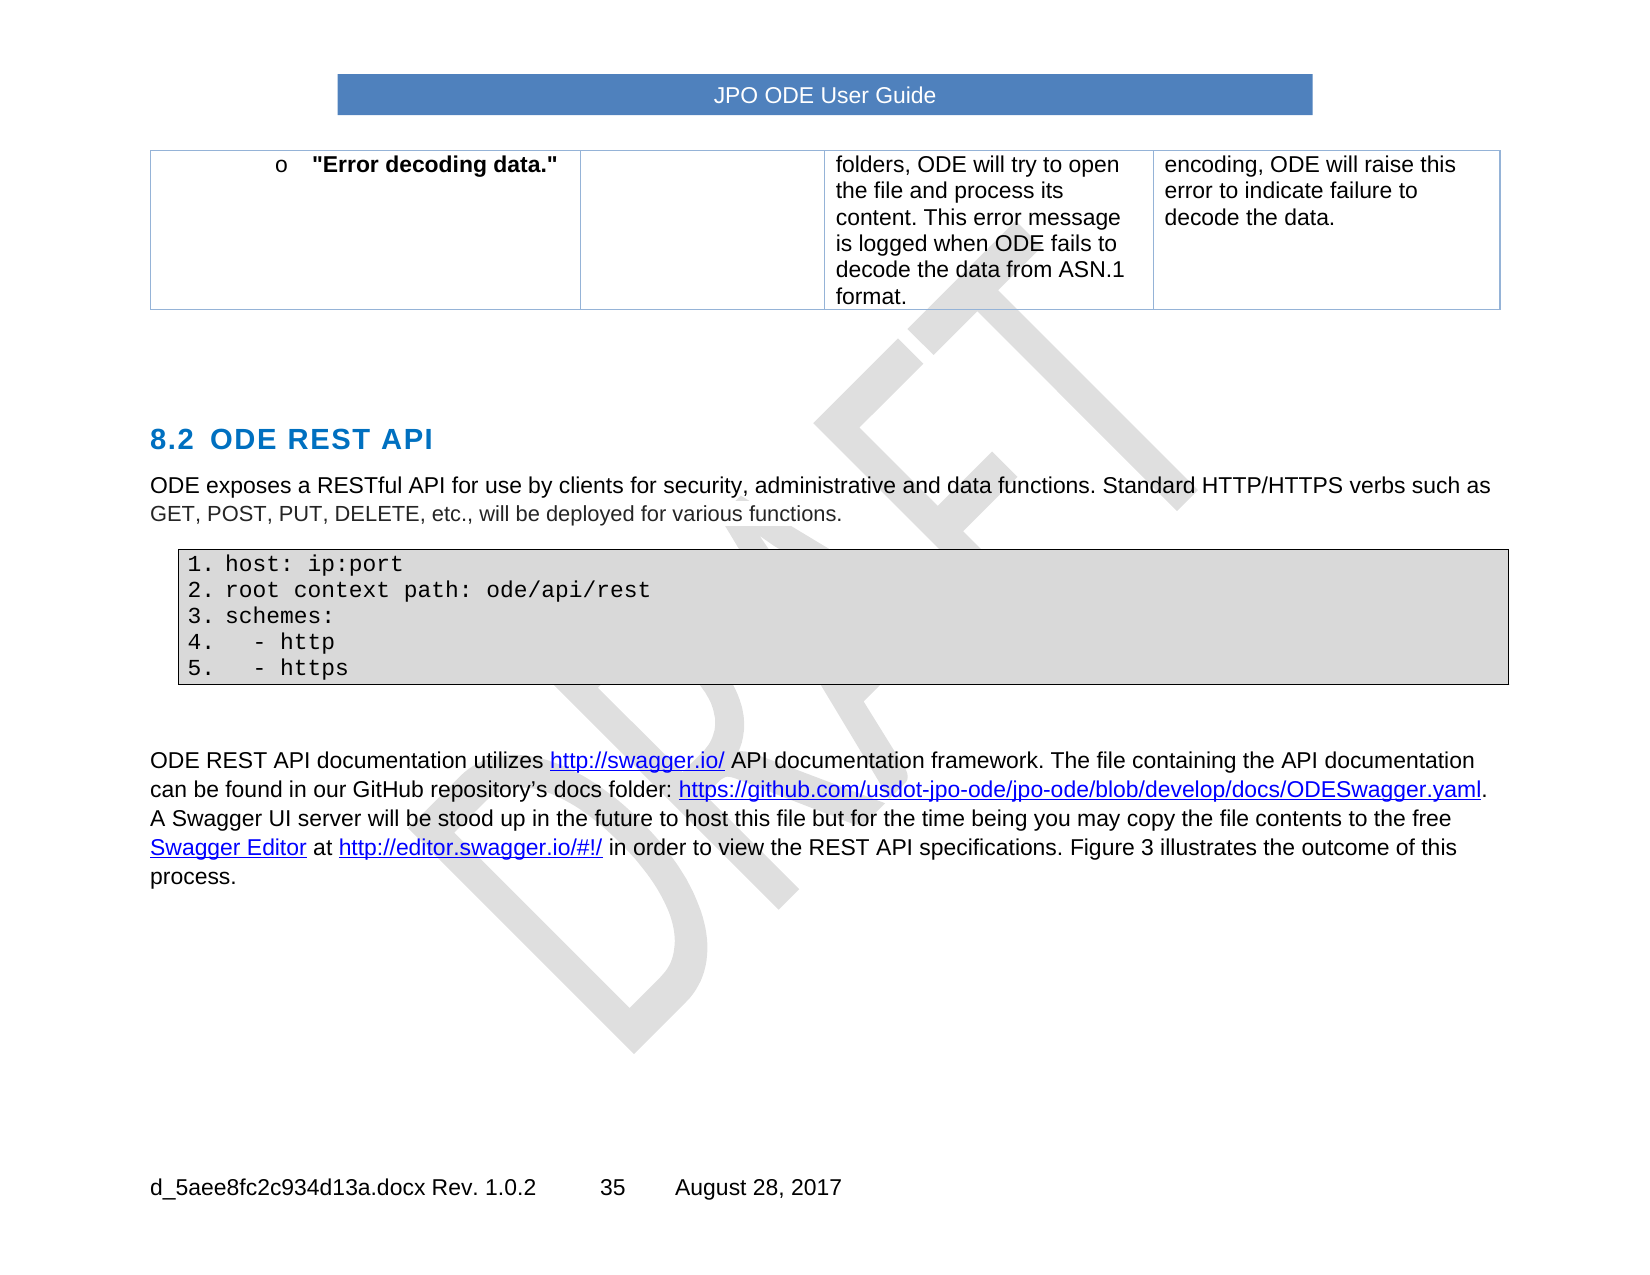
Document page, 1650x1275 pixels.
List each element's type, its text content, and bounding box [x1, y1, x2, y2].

list host: ip:port [179, 550, 1508, 575]
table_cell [825, 151, 1153, 309]
list - http [179, 627, 1508, 653]
list root context path: ode/api/rest [179, 575, 1508, 601]
text ODE exposes a RESTful API for use by clients for security, administrative and data functions. Standard HTTP/HTTPS verbs such as GET, POST, PUT, DELETE, etc., will be deployed for various functions. [150, 472, 1500, 526]
list - https [179, 653, 1508, 684]
list schemes: [179, 601, 1508, 627]
text ODE REST API documentation utilizes http://swagger.io/ API documentation framework. The file containing the API documentation can be found in our GitHub repository’s docs folder: https://github.com/usdot-jpo-ode/jpo-ode/blob/develop/docs/ODESwagger.yaml. A Swagger UI server will be stood up in the future to host this file but for the time being you may copy the file contents to the free Swagger Editor at http://editor.swagger.io/#!/ in order to view the REST API specifications. Figure 2 illustrates the outcome of this process. [150, 747, 1500, 889]
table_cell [581, 151, 824, 309]
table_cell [151, 151, 580, 309]
subtitle ODE REST API [150, 422, 1500, 456]
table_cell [1154, 151, 1499, 309]
